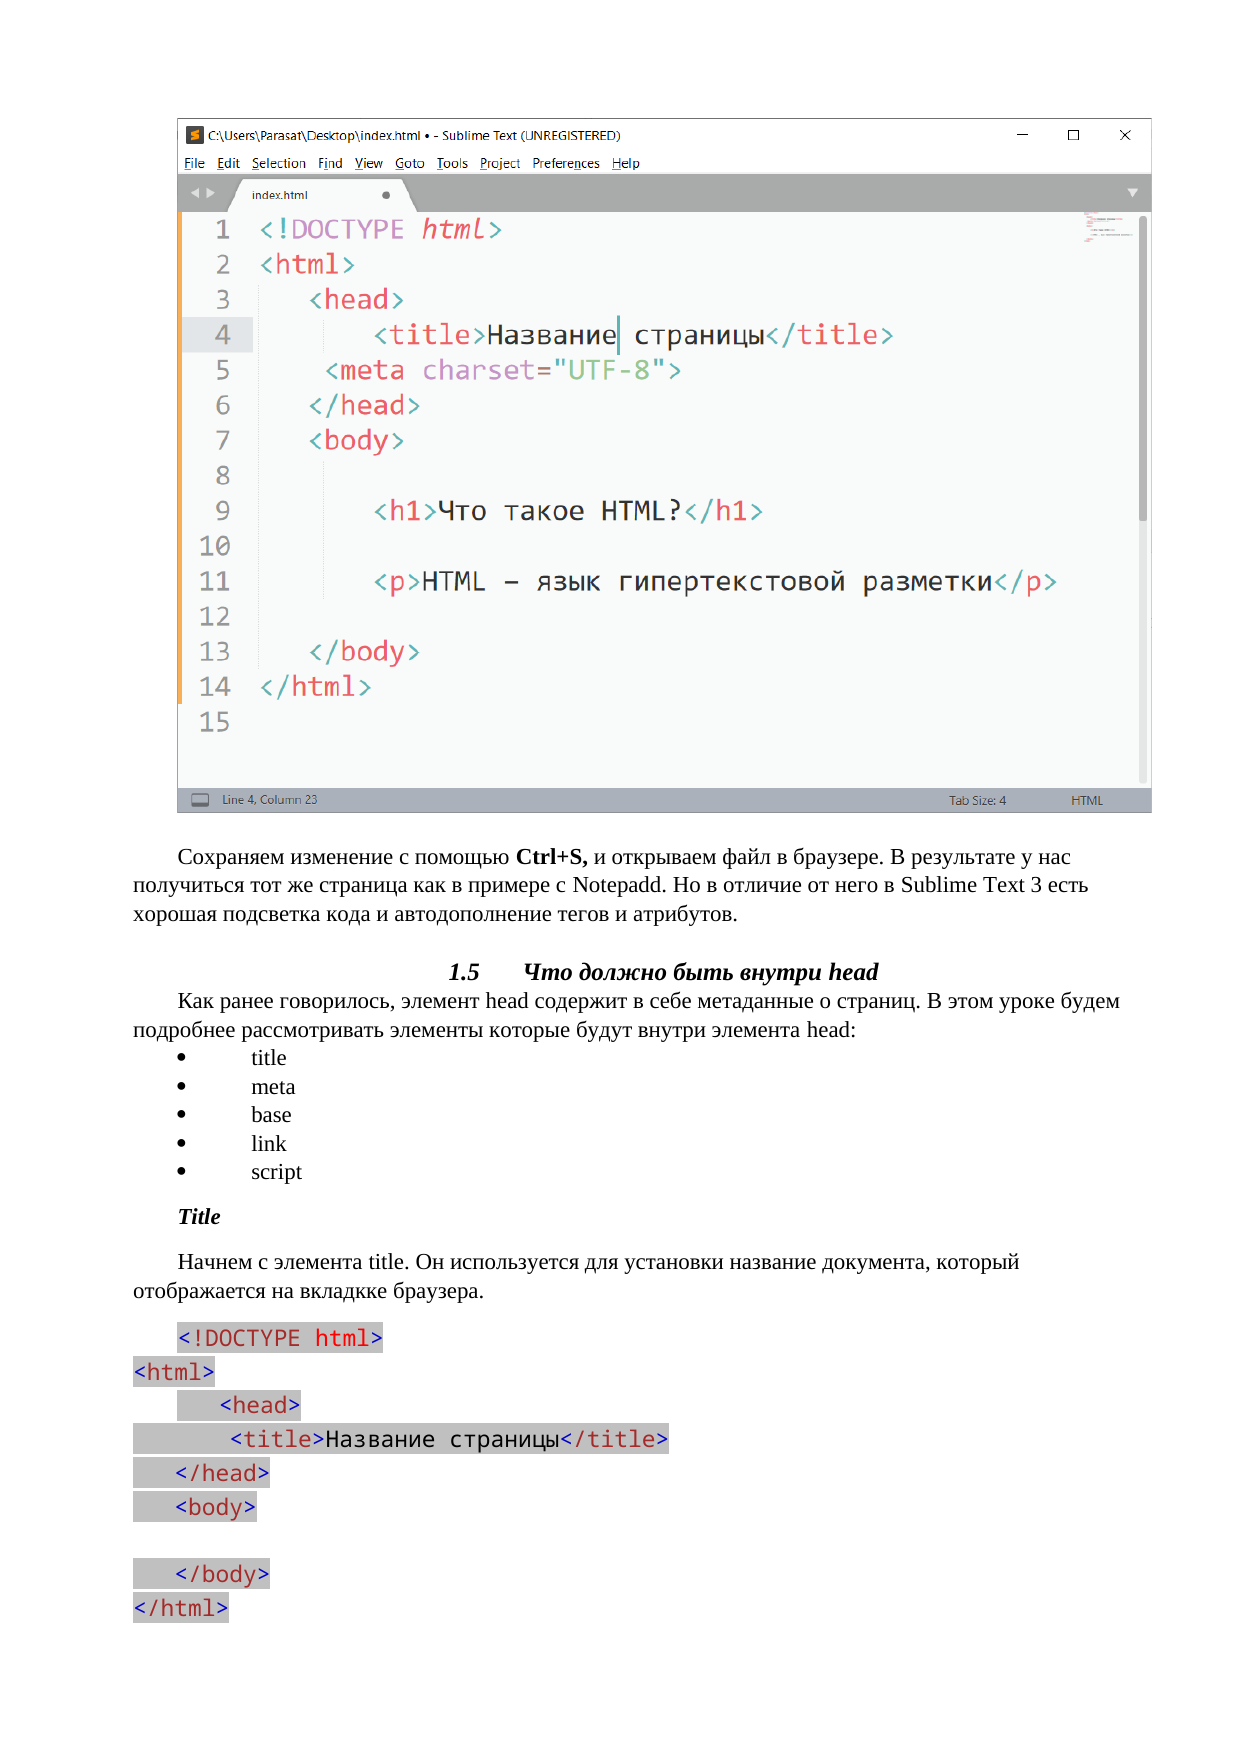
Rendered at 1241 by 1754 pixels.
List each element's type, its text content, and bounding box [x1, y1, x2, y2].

list meta [133, 1073, 1152, 1099]
list link [133, 1130, 1152, 1156]
list base [133, 1101, 1152, 1128]
text Начнем с элемента title. Он используется для установки название документа, который отображается на вкладкке браузера. [133, 1248, 1152, 1303]
text Title [133, 1203, 1152, 1230]
list title [133, 1044, 1152, 1071]
list <!DOCTYPE html> <html> [133, 1322, 1152, 1387]
list script [133, 1158, 1152, 1184]
list Как ранее говорилось, элемент head содержит в себе метаданные о страниц. В этом уроке будем подробнее рассмотривать элементы которые будут внутри элемента head: [133, 988, 1152, 1042]
list Сохраняем изменение с помощью Ctrl+S, и открываем файл в браузере. В результате у нас получиться тот же страница как в примере с Notepadd. Но в отличие от него в Sublime Text 3 есть хорошая подсветка кода и автодополнение тегов и атрибутов. [133, 843, 1152, 926]
list Что должно быть внутри head [133, 957, 1152, 985]
list <head> <title>Название страницы</title> </head> <body> </body> </html> [133, 1389, 1152, 1623]
picture [177, 118, 1152, 813]
